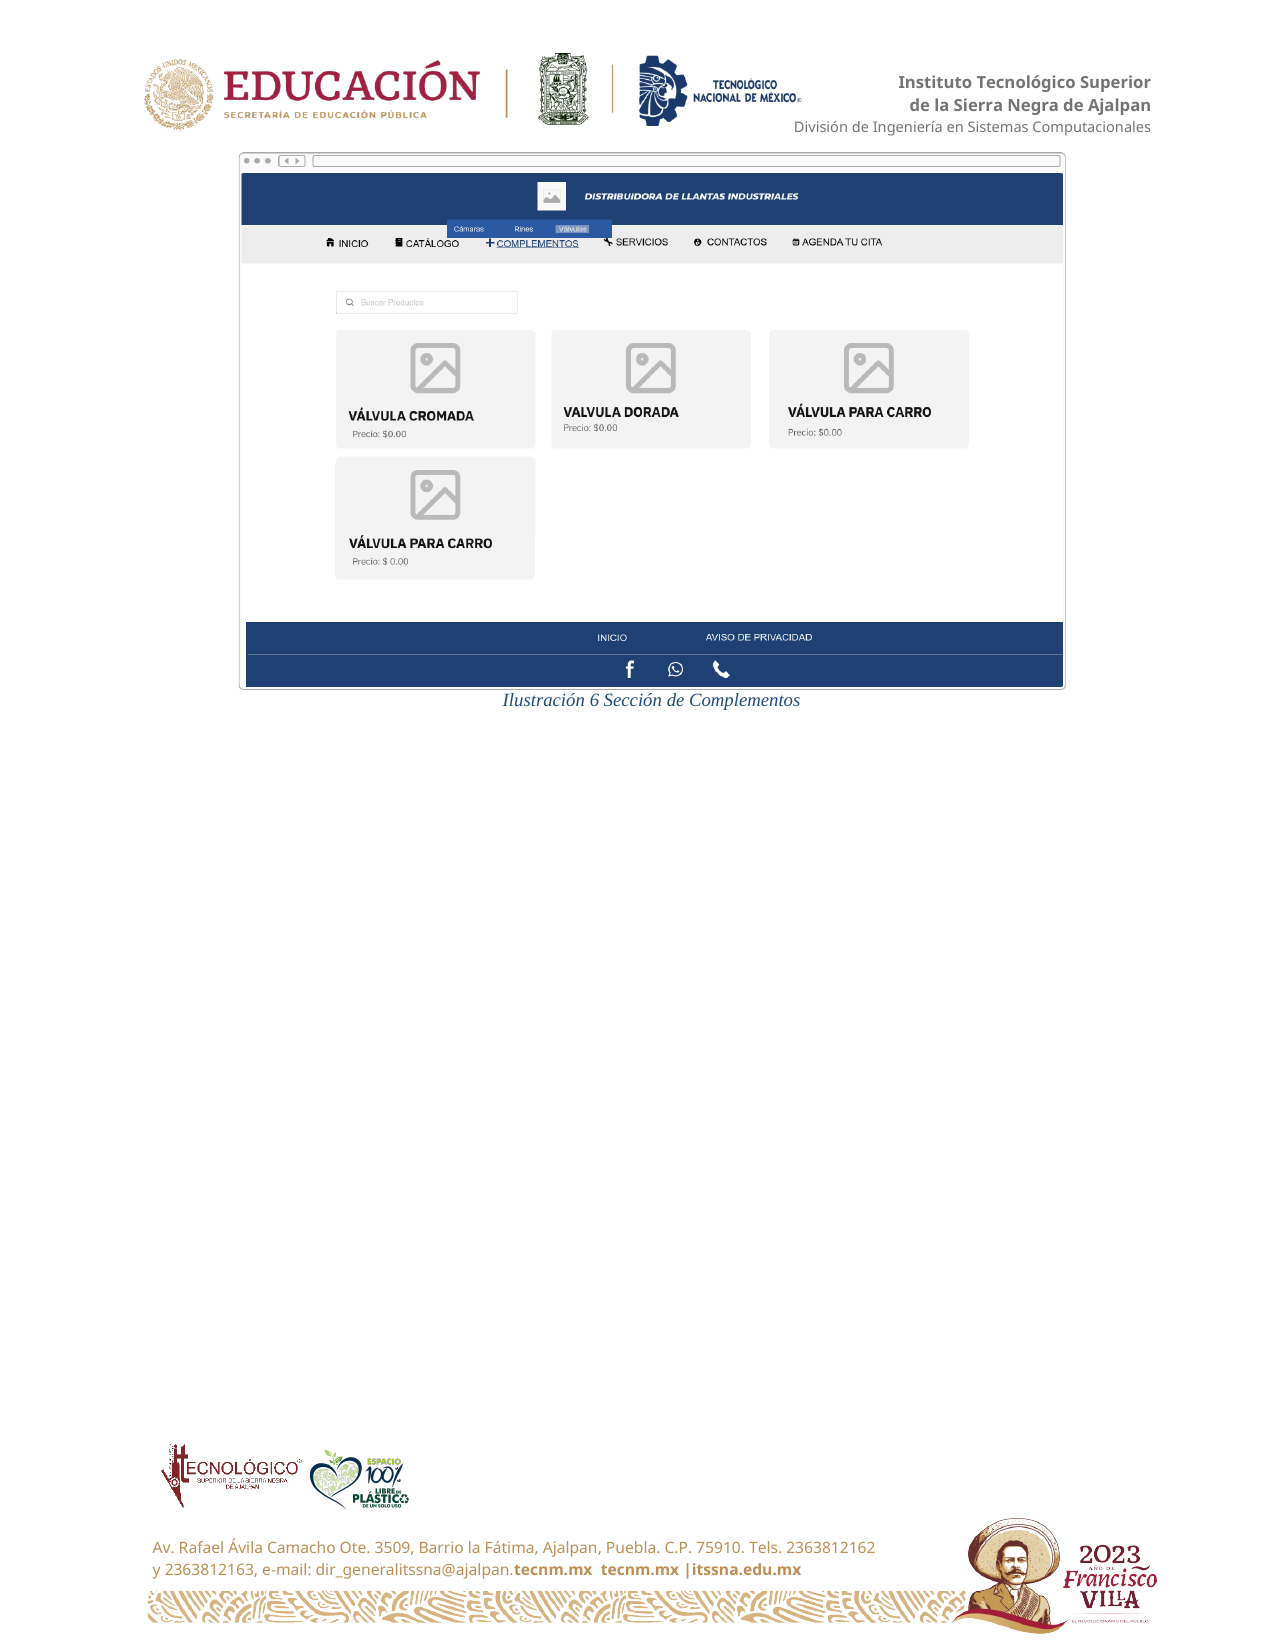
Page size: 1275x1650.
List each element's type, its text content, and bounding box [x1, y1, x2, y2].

picture [147, 1518, 1158, 1634]
picture [160, 1442, 414, 1513]
picture [596, 54, 808, 126]
text Ilustración 6 Sección de Complementos [148, 689, 1157, 711]
picture [538, 53, 589, 125]
picture [137, 59, 531, 130]
picture [238, 152, 1066, 690]
